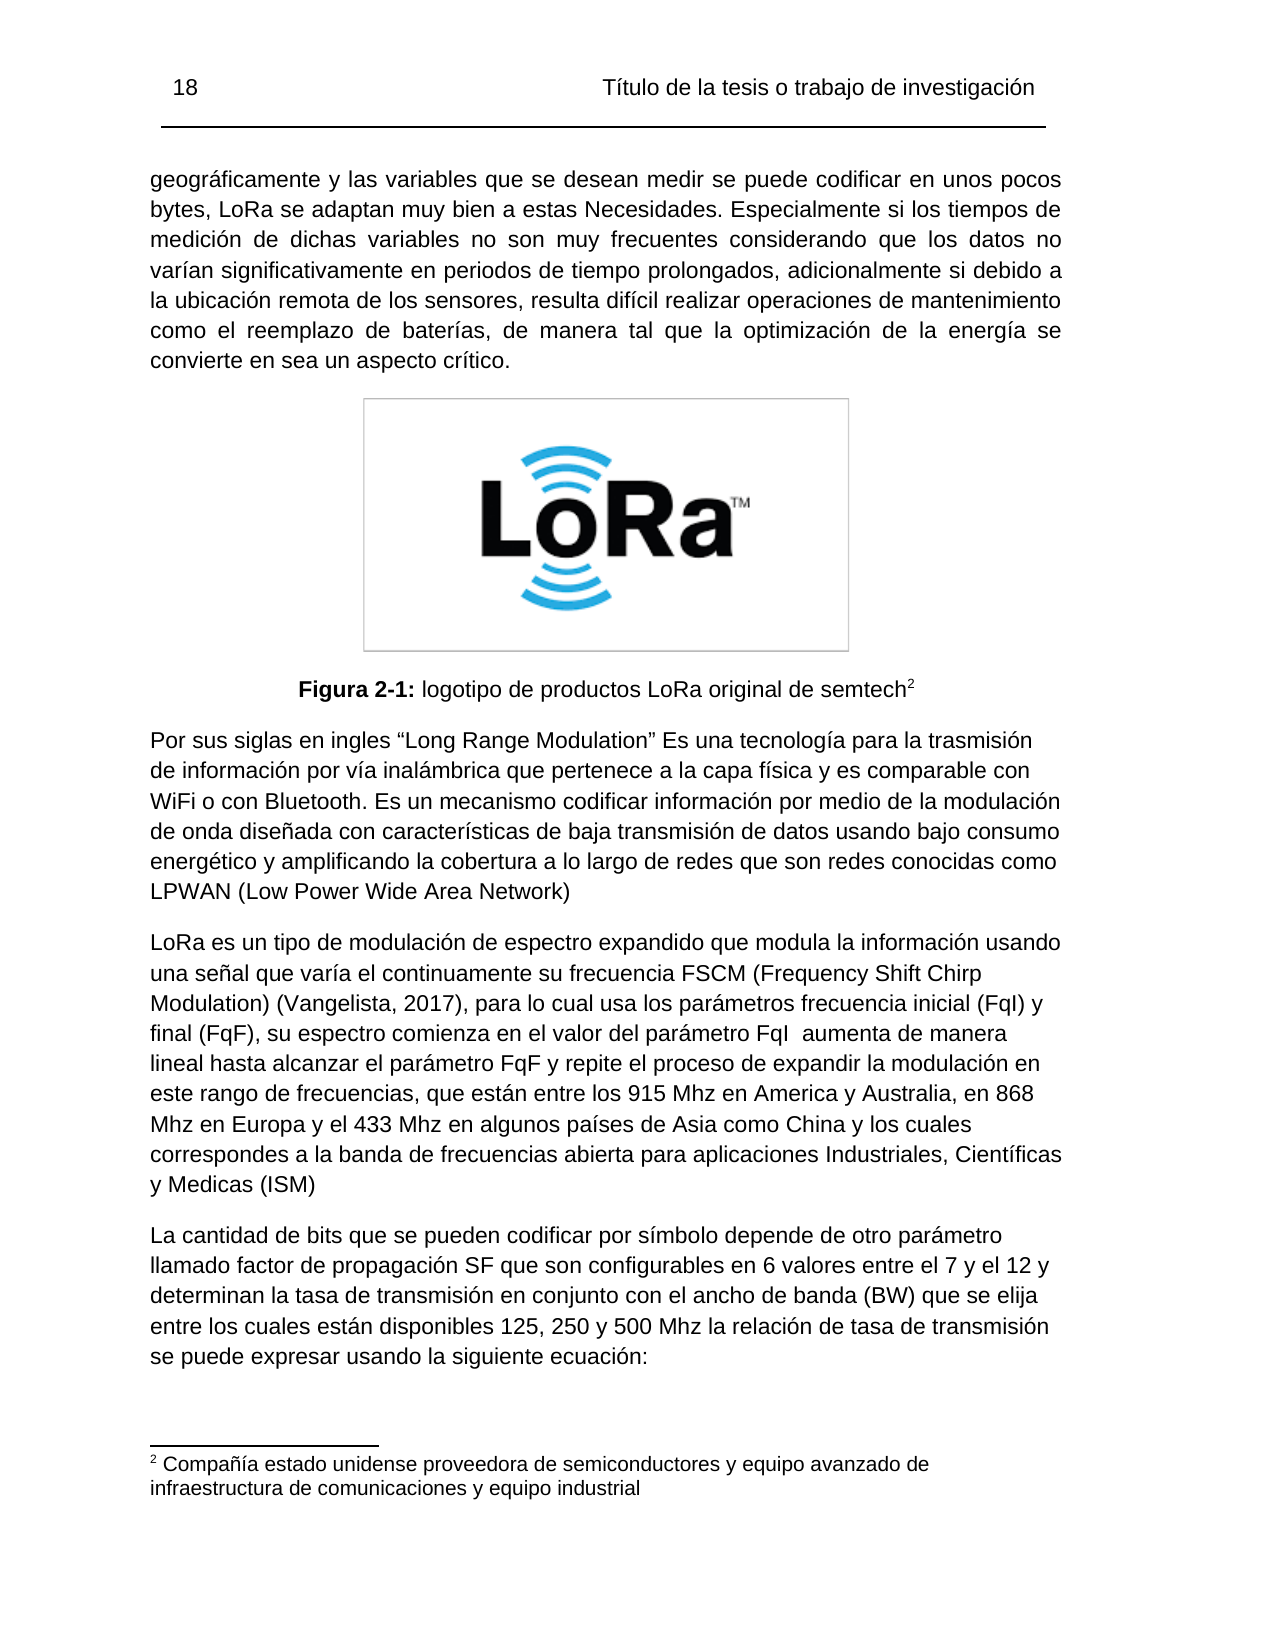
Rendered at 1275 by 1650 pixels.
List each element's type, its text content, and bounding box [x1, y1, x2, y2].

text Por sus siglas en ingles “Long Range Modulation” Es una tecnología para la trasmisión de información por vía inalámbrica que pertenece a la capa física y es comparable con WiFi o con Bluetooth. Es un mecanismo codificar información por medio de la modulación de onda diseñada con características de baja transmisión de datos usando bajo consumo energético y amplificando la cobertura a lo largo de redes que son redes conocidas como LPWAN (Low Power Wide Area Network) [150, 727, 1062, 904]
picture [363, 398, 850, 652]
text Figura 2-1: logotipo de productos LoRa original de semtech [150, 676, 1062, 702]
text LoRa es un tipo de modulación de espectro expandido que modula la información usando una señal que varía el continuamente su frecuencia FSCM (Frequency Shift Chirp Modulation) (Vangelista, 2017), para lo cual usa los parámetros frecuencia inicial (FqI) y final (FqF), su espectro comienza en el valor del parámetro FqI aumenta de manera lineal hasta alcanzar el parámetro FqF y repite el proceso de expandir la modulación en este rango de frecuencias, que están entre los 915 Mhz en America y Australia, en 868 Mhz en Europa y el 433 Mhz en algunos países de Asia como China y los cuales correspondes a la banda de frecuencias abierta para aplicaciones Industriales, Científicas y Medicas (ISM) [150, 929, 1062, 1197]
text La cantidad de bits que se pueden codificar por símbolo depende de otro parámetro llamado factor de propagación SF que son configurables en 6 valores entre el 7 y el 12 y determinan la tasa de transmisión en conjunto con el ancho de banda (BW) que se elija entre los cuales están disponibles 125, 250 y 500 Mhz la relación de tasa de transmisión se puede expresar usando la siguiente ecuación: [150, 1222, 1062, 1369]
